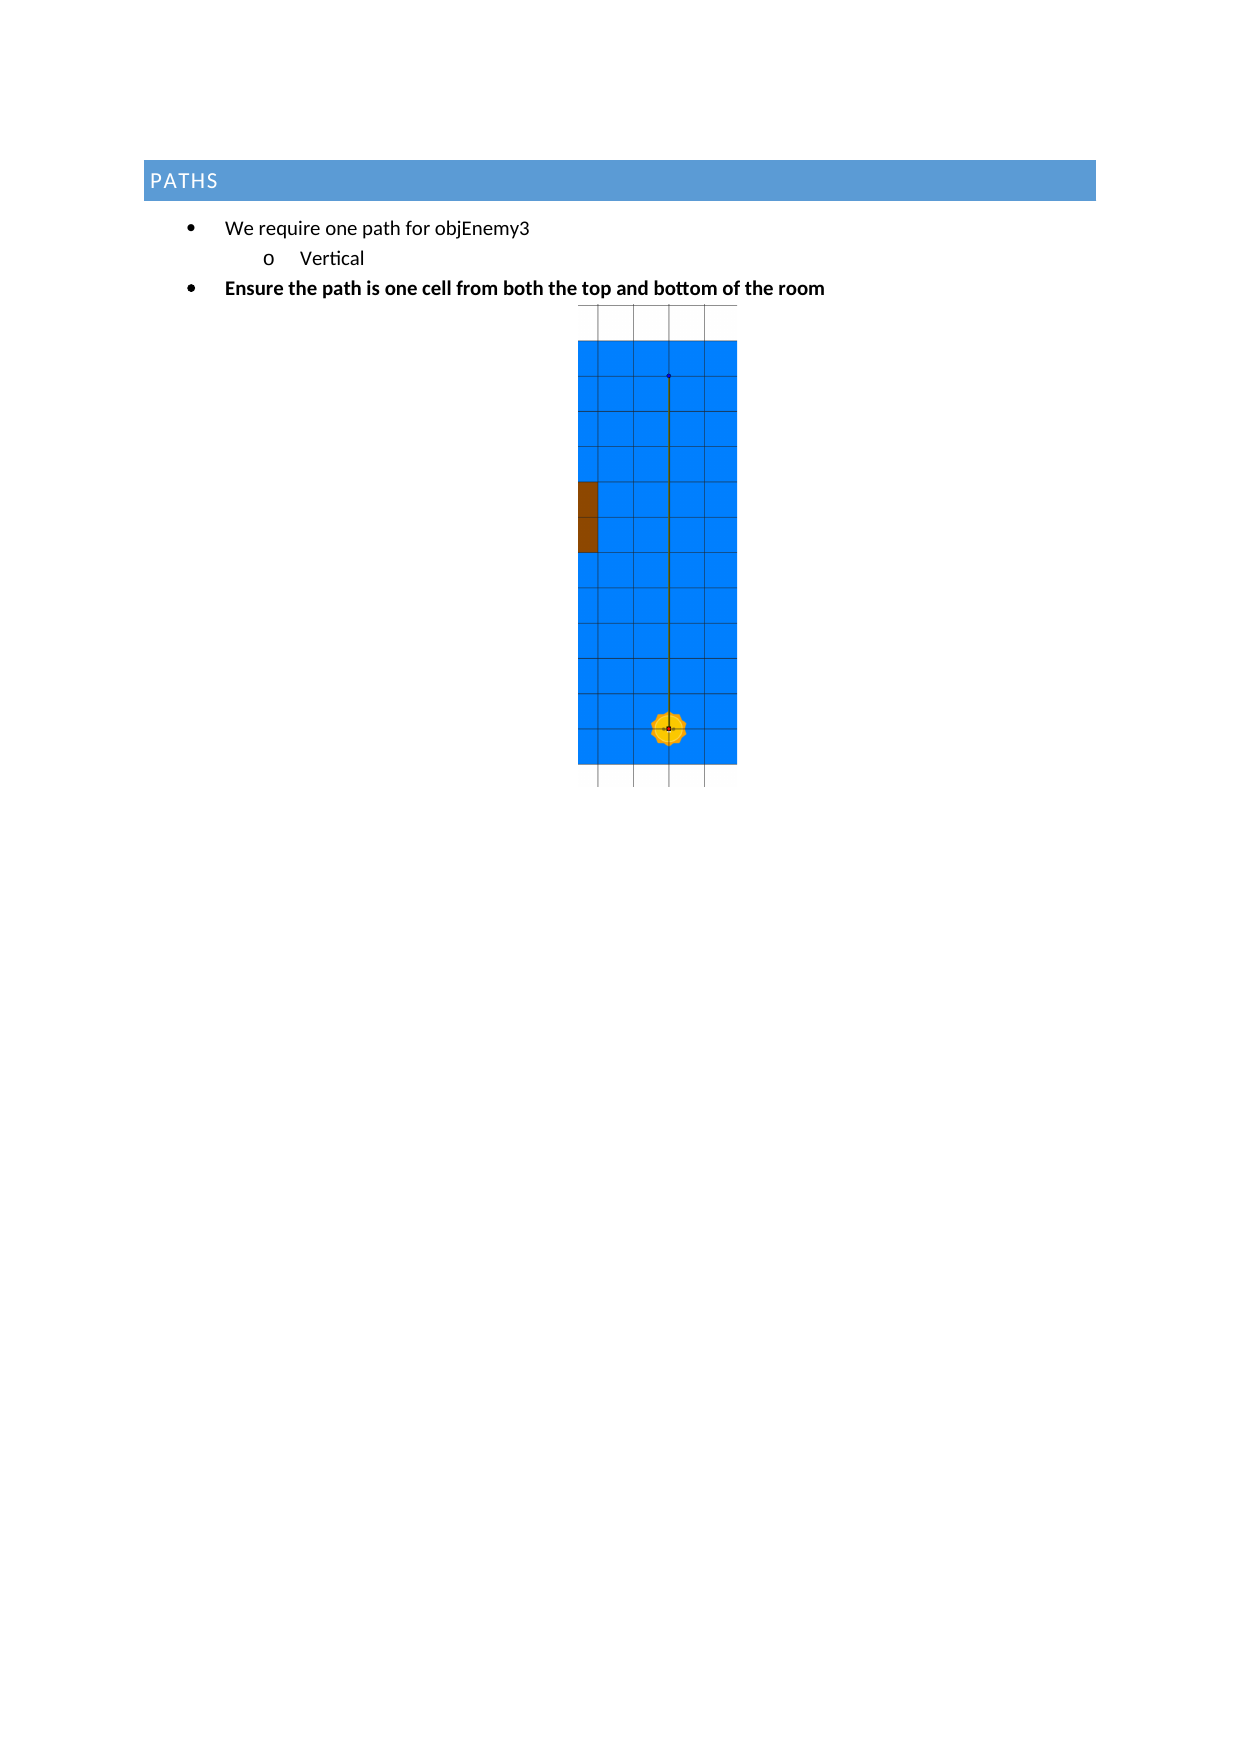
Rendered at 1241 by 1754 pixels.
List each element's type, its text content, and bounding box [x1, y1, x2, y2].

list We require one path for objEnemy3 [187, 216, 1090, 241]
picture [578, 304, 738, 787]
list Ensure the path is one cell from both the top and bottom of the room [187, 275, 1090, 301]
subtitle Paths [150, 167, 1090, 195]
list Vertical [262, 245, 1090, 271]
